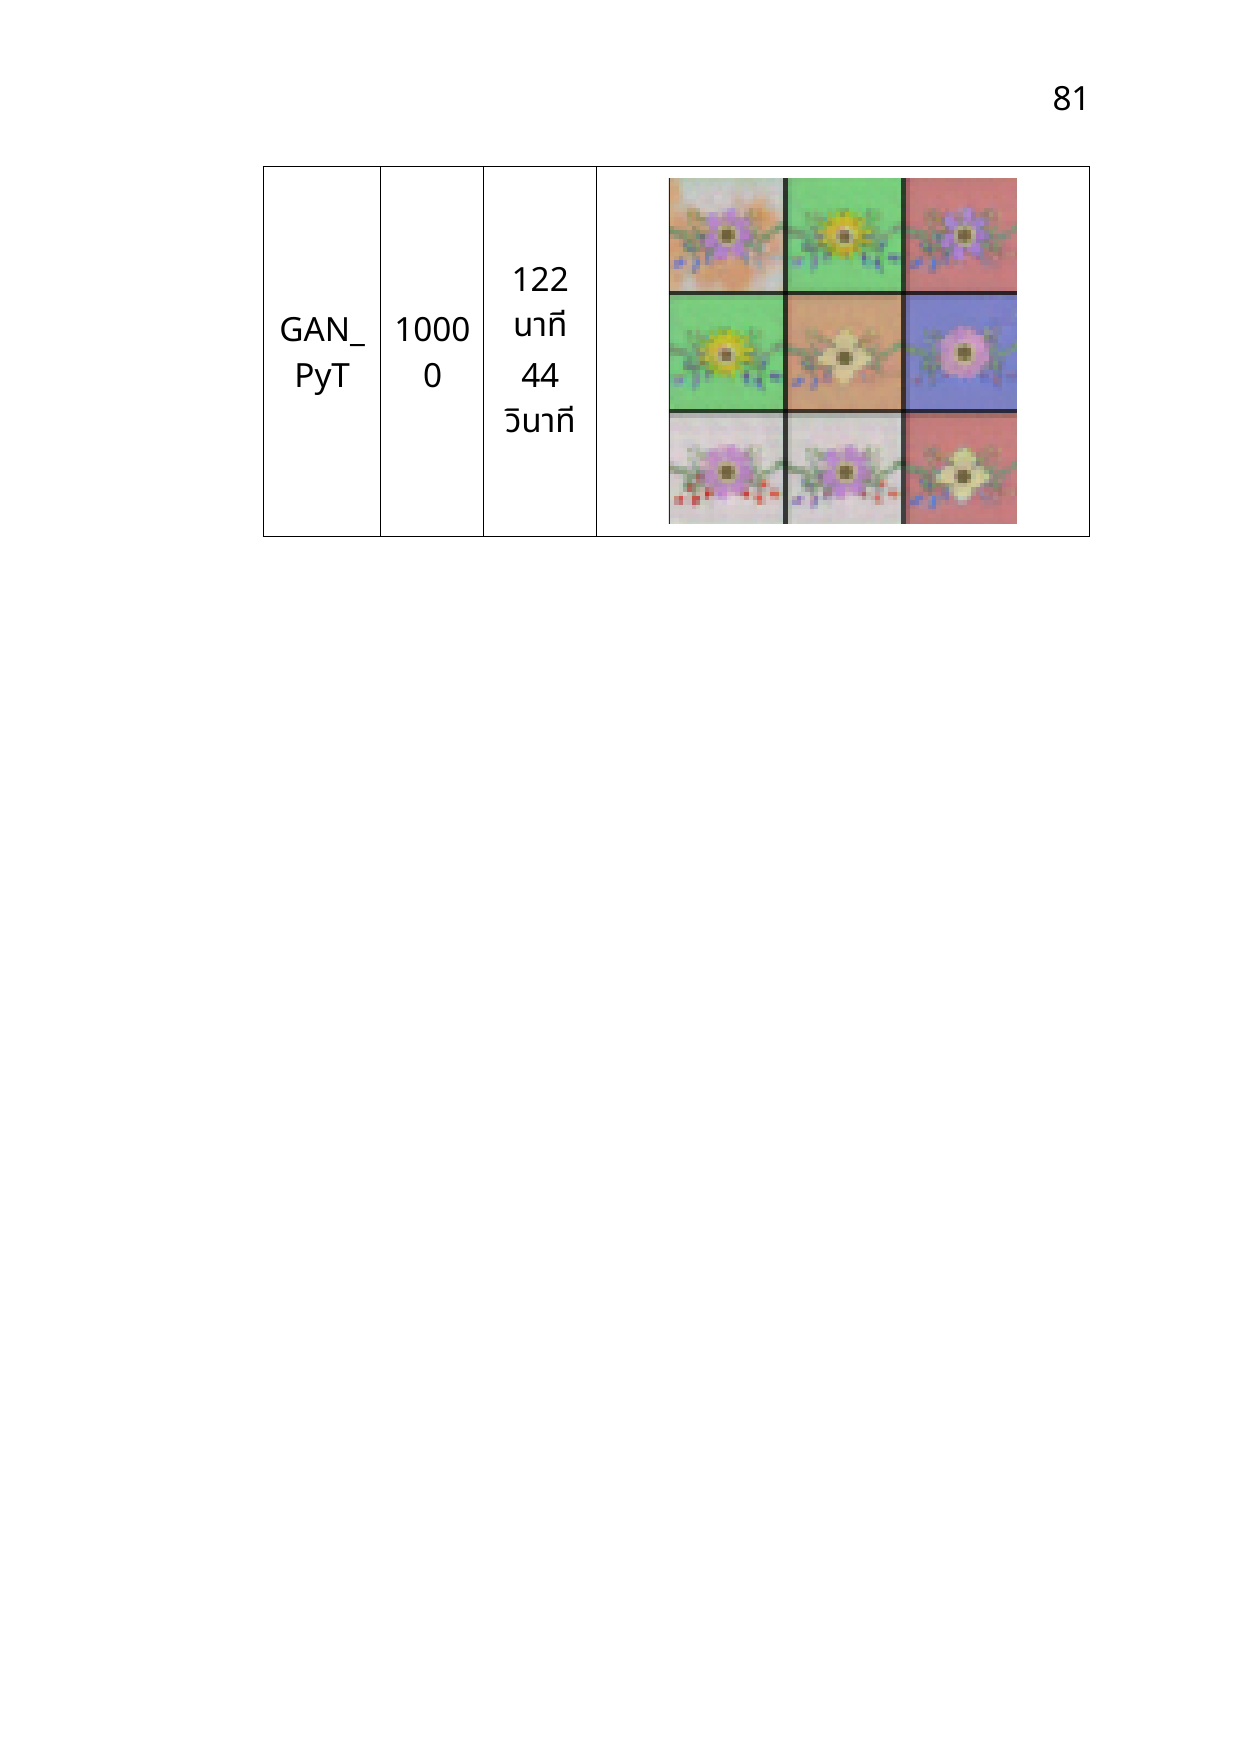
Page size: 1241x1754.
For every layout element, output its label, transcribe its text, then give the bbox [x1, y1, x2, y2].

table_cell [597, 167, 1089, 536]
picture [668, 178, 1017, 524]
table_cell GAN_PyT [264, 167, 380, 536]
table_cell 10000 [381, 167, 483, 536]
table_cell 122 นาที 44 วินาที [484, 167, 596, 536]
